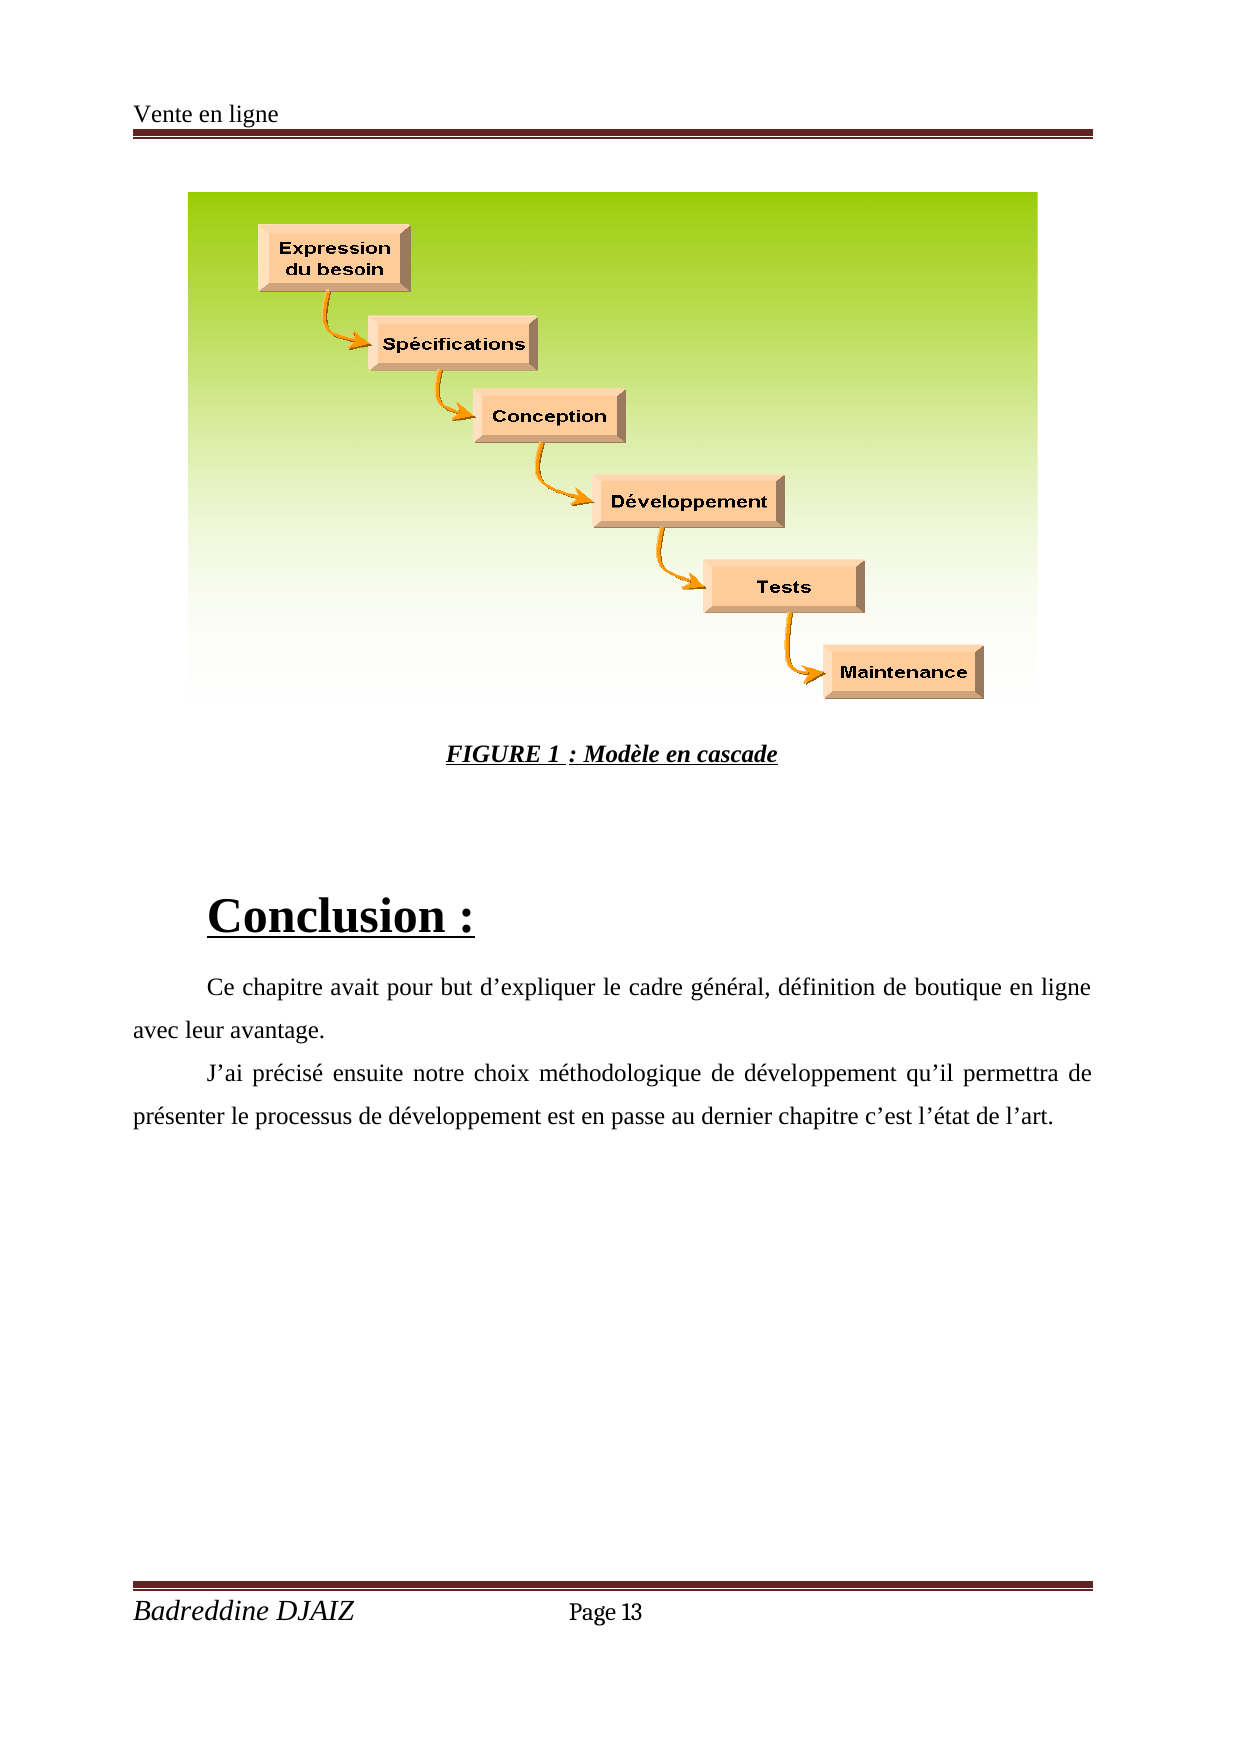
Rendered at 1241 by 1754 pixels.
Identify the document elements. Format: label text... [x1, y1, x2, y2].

subtitle FIGURE 1 : Modèle en cascade [133, 739, 1093, 768]
text Conclusion : [133, 886, 1093, 943]
picture [187, 192, 1038, 704]
text Ce chapitre avait pour but d’expliquer le cadre général, définition de boutique en ligne avec leur avantage. [133, 972, 1093, 1044]
text J’ai précisé ensuite notre choix méthodologique de développement qu’il permettra de présenter le processus de développement est en passe au dernier chapitre c’est l’état de l’art. [133, 1058, 1093, 1130]
